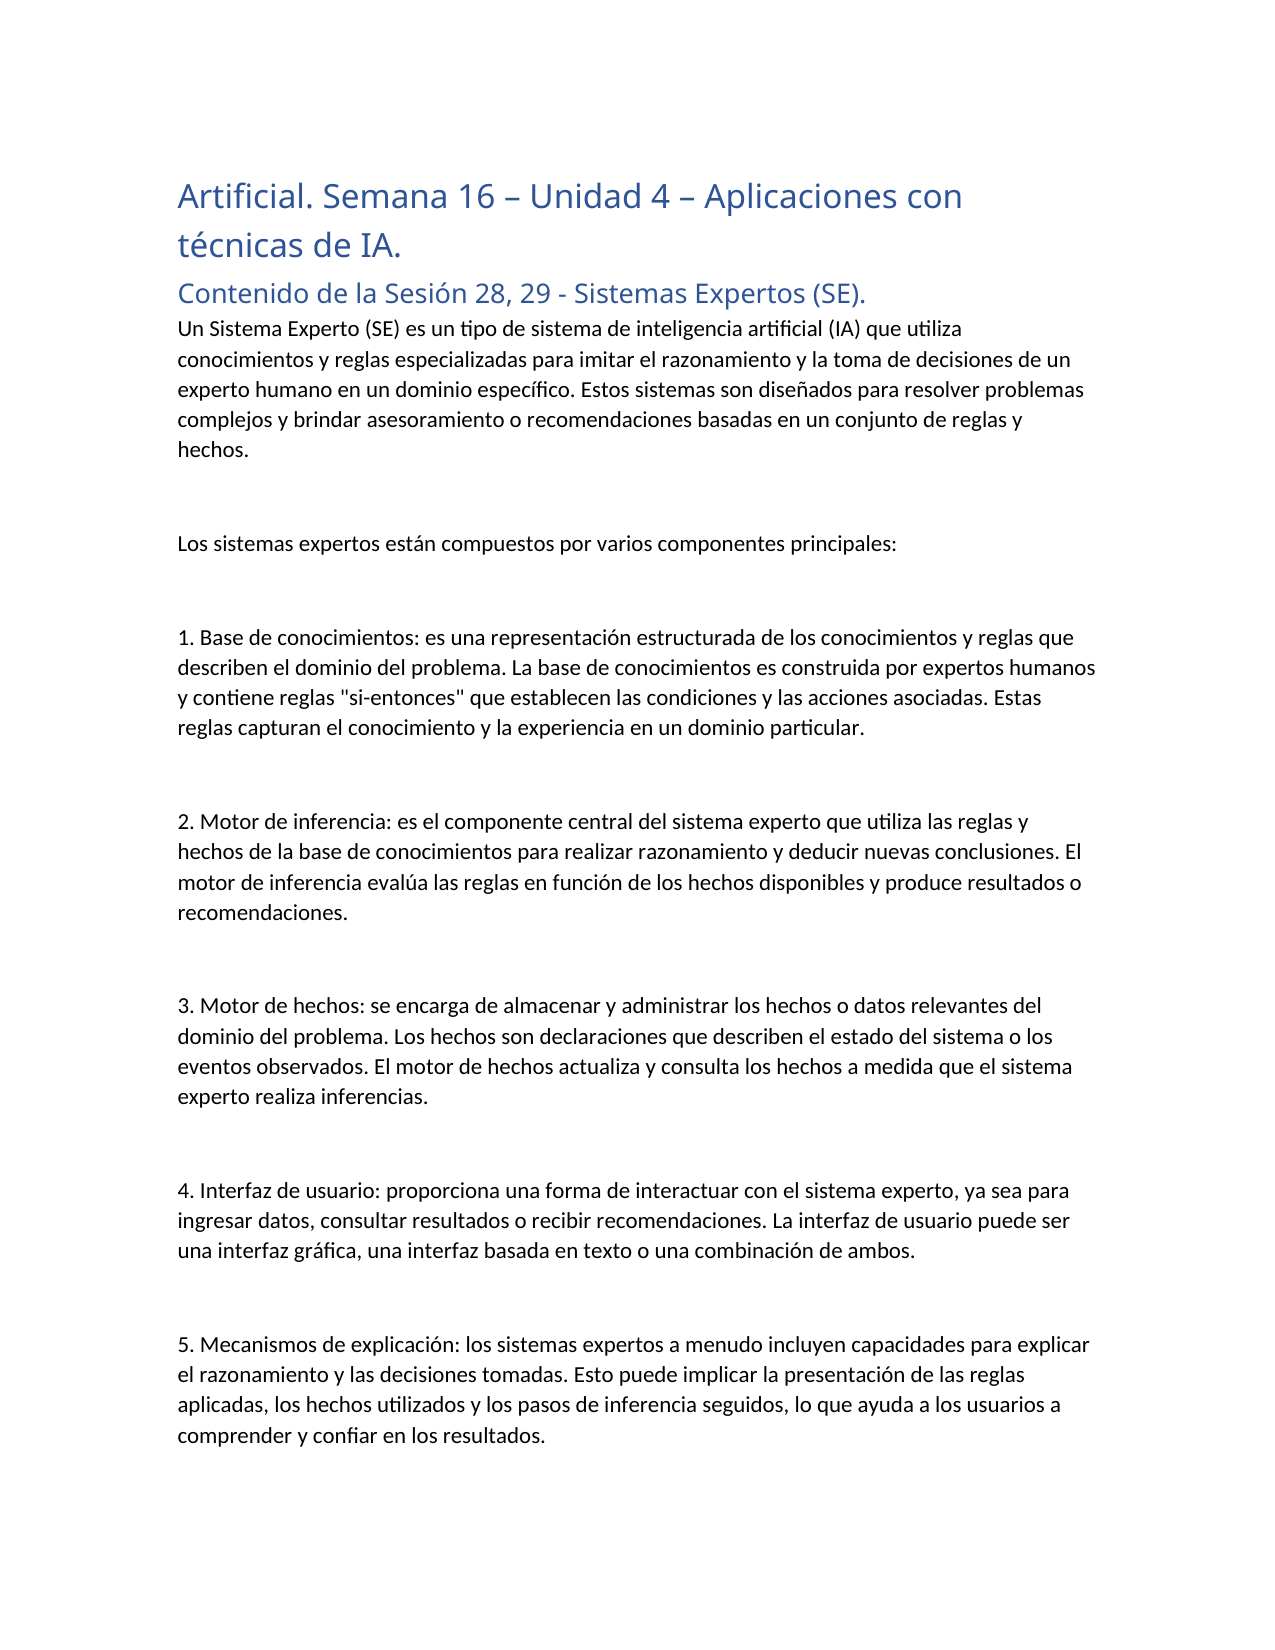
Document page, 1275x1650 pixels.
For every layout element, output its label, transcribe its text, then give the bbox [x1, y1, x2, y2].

text 5. Mecanismos de explicación: los sistemas expertos a menudo incluyen capacidades para explicar el razonamiento y las decisiones tomadas. Esto puede implicar la presentación de las reglas aplicadas, los hechos utilizados y los pasos de inferencia seguidos, lo que ayuda a los usuarios a comprender y confiar en los resultados. [177, 1330, 1098, 1449]
text 3. Motor de hechos: se encarga de almacenar y administrar los hechos o datos relevantes del dominio del problema. Los hechos son declaraciones que describen el estado del sistema o los eventos observados. El motor de hechos actualiza y consulta los hechos a medida que el sistema experto realiza inferencias. [177, 992, 1098, 1110]
text Un Sistema Experto (SE) es un tipo de sistema de inteligencia artificial (IA) que utiliza conocimientos y reglas especializadas para imitar el razonamiento y la toma de decisiones de un experto humano en un dominio específico. Estos sistemas son diseñados para resolver problemas complejos y brindar asesoramiento o recomendaciones basadas en un conjunto de reglas y hechos. [177, 314, 1098, 463]
subtitle Artificial. Semana 16 – Unidad 4 – Aplicaciones con técnicas de IA. [177, 173, 1098, 267]
subtitle Contenido de la Sesión 28, 29 - Sistemas Expertos (SE). [177, 275, 1098, 312]
text 2. Motor de inferencia: es el componente central del sistema experto que utiliza las reglas y hechos de la base de conocimientos para realizar razonamiento y deducir nuevas conclusiones. El motor de inferencia evalúa las reglas en función de los hechos disponibles y produce resultados o recomendaciones. [177, 807, 1098, 926]
text 4. Interfaz de usuario: proporciona una forma de interactuar con el sistema experto, ya sea para ingresar datos, consultar resultados o recibir recomendaciones. La interfaz de usuario puede ser una interfaz gráfica, una interfaz basada en texto o una combinación de ambos. [177, 1176, 1098, 1264]
text 1. Base de conocimientos: es una representación estructurada de los conocimientos y reglas que describen el dominio del problema. La base de conocimientos es construida por expertos humanos y contiene reglas "si-entonces" que establecen las condiciones y las acciones asociadas. Estas reglas capturan el conocimiento y la experiencia en un dominio particular. [177, 623, 1098, 741]
text Los sistemas expertos están compuestos por varios componentes principales: [177, 529, 1098, 557]
